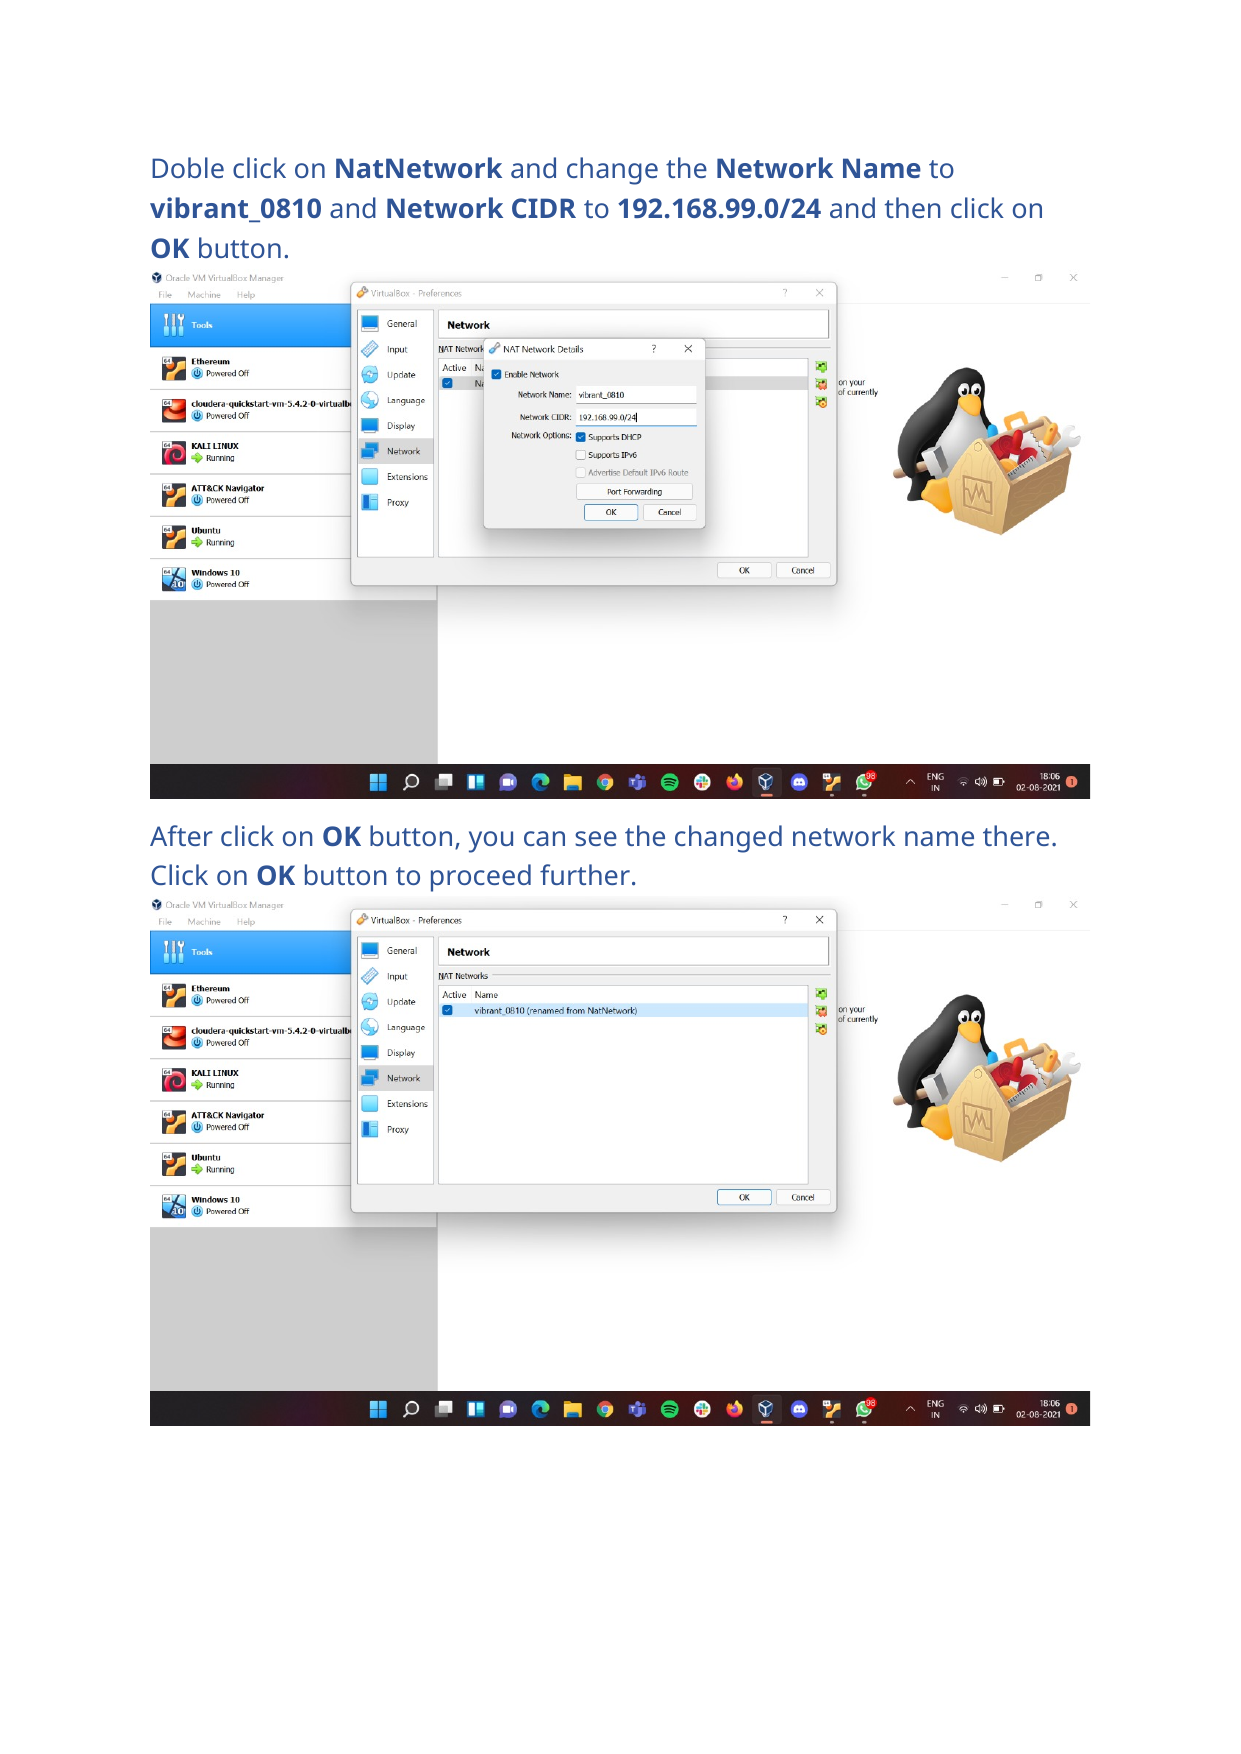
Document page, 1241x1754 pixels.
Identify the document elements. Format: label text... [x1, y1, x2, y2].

subtitle After click on OK button, you can see the changed network name there. Click on OK button to proceed further. [150, 817, 1090, 894]
picture [150, 896, 1091, 1426]
subtitle Doble click on NatNetwork and change the Network Name to vibrant_0810 and Network CIDR to 192.168.99.0/24 and then click on OK button. [150, 150, 1090, 266]
picture [150, 269, 1091, 799]
